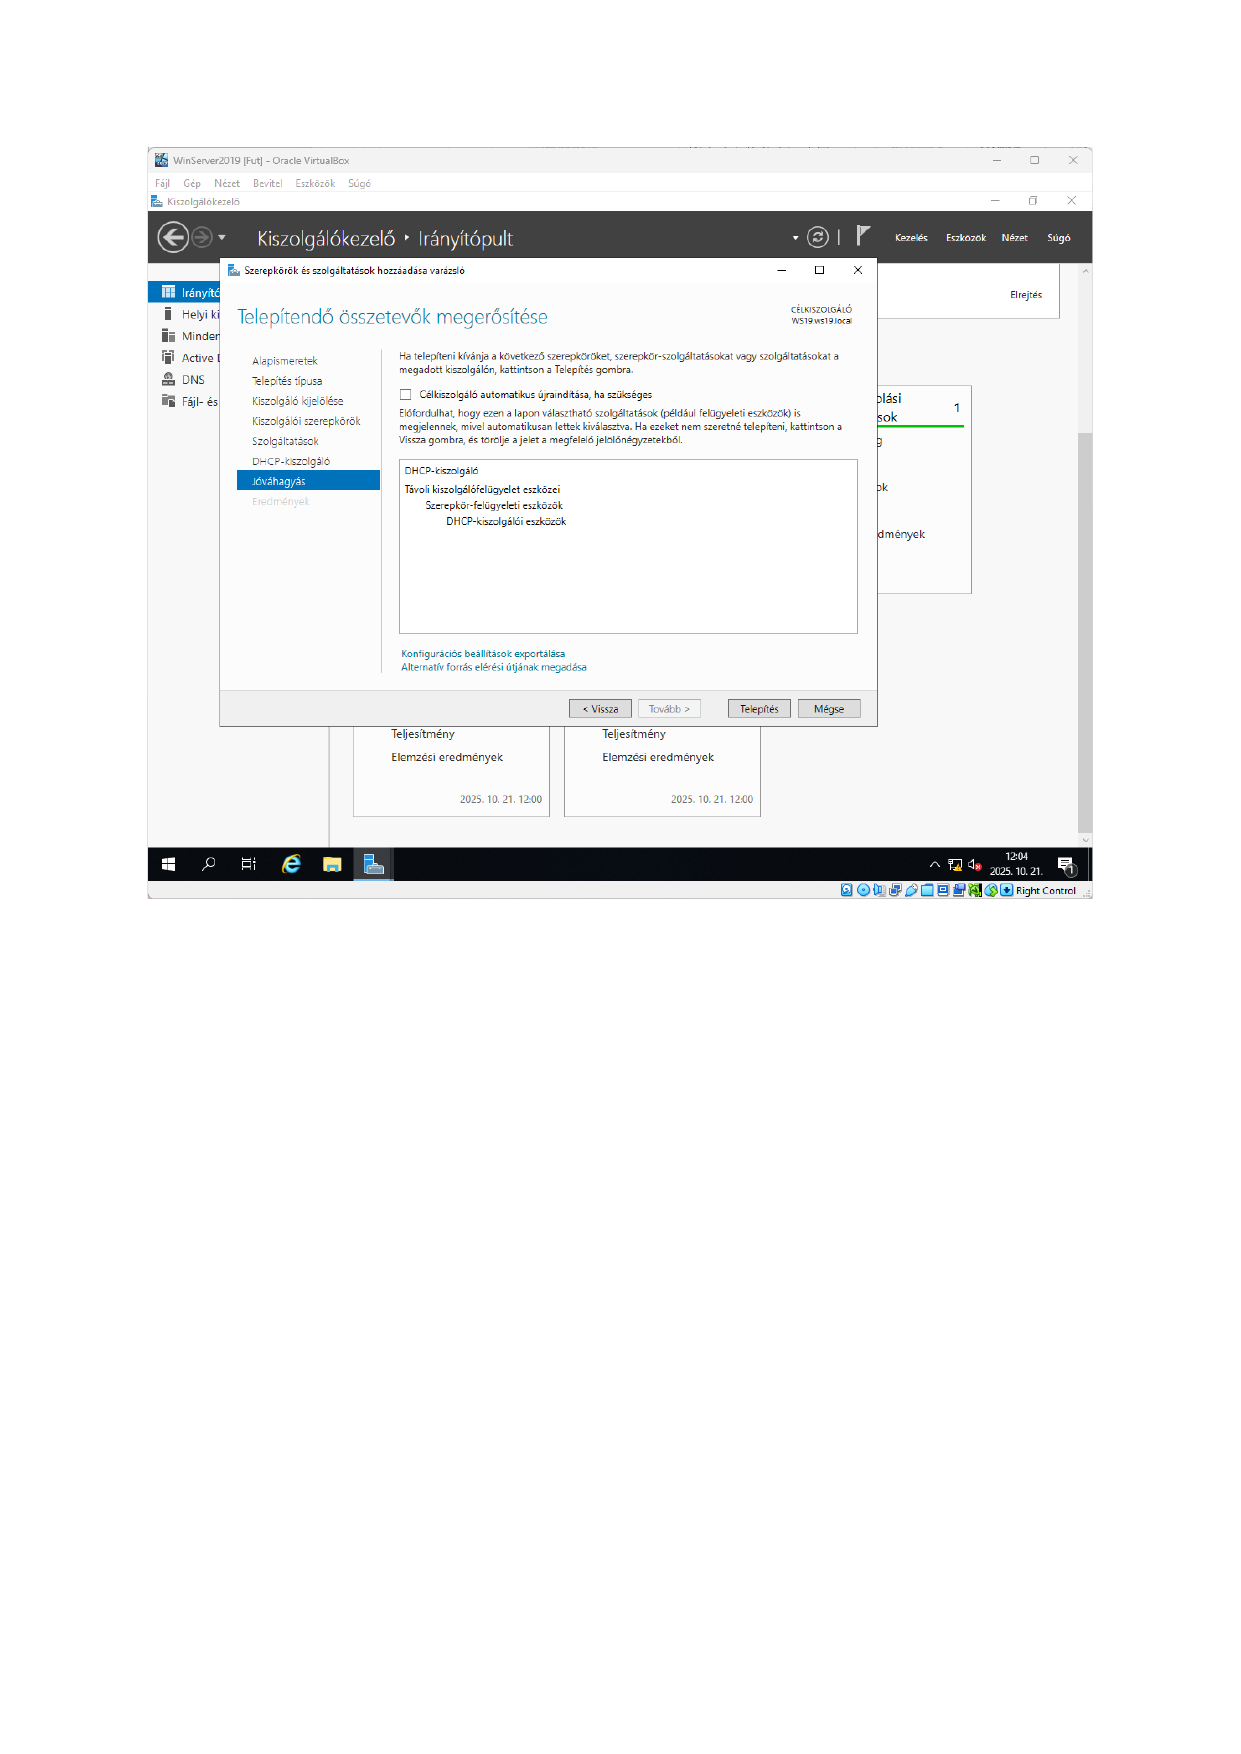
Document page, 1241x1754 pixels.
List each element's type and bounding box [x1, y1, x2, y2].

picture [147, 147, 1093, 899]
